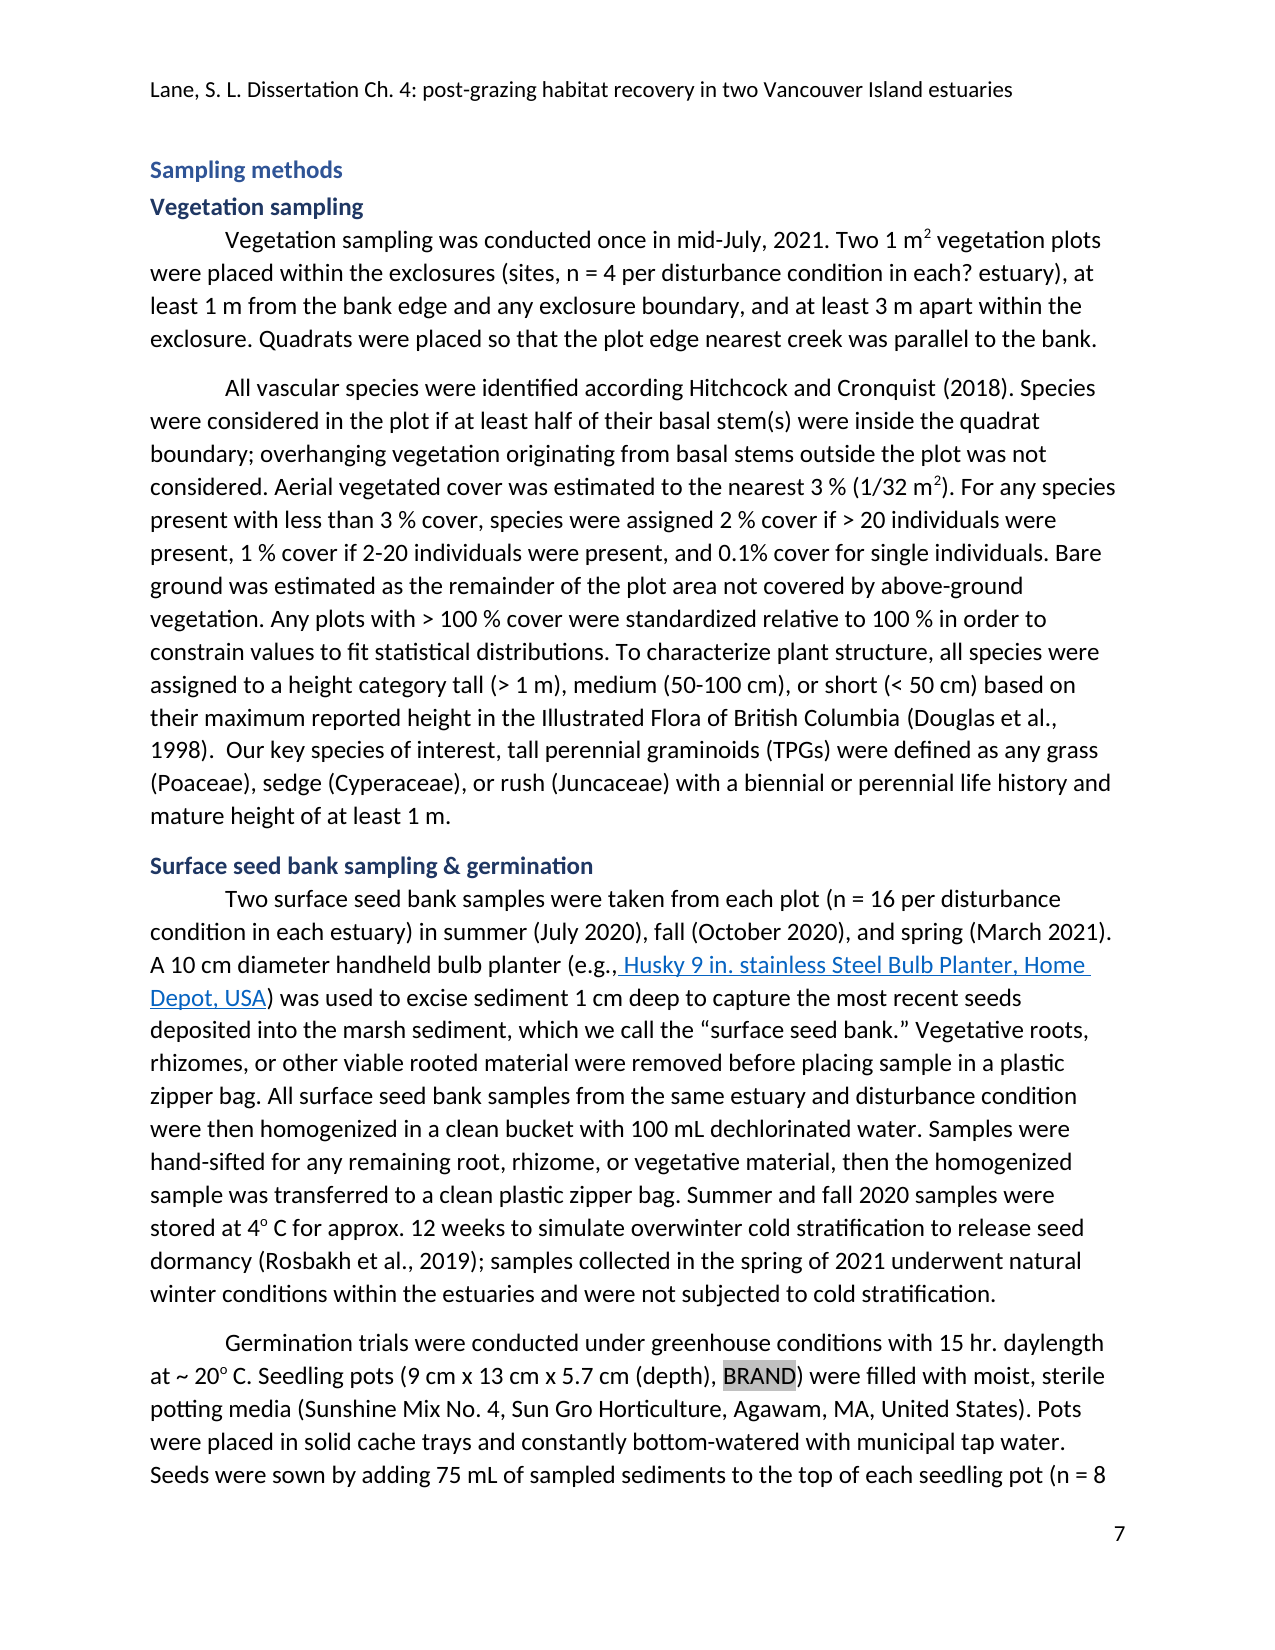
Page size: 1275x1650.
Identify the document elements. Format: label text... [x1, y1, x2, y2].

text Two surface seed bank samples were taken from each plot (n = 16 per disturbance condition in each estuary) in summer (July 2020), fall (October 2020), and spring (March 2021). A 10 cm diameter handheld bulb planter (e.g., Husky 9 in. stainless Steel Bulb Planter, Home Depot, USA) was used to excise sediment 1 cm deep to capture the most recent seeds deposited into the marsh sediment, which we call the “surface seed bank.” Vegetative roots, rhizomes, or other viable rooted material were removed before placing sample in a plastic zipper bag. All surface seed bank samples from the same estuary and disturbance condition were then homogenized in a clean bucket with 100 mL dechlorinated water. Samples were hand-sifted for any remaining root, rhizome, or vegetative material, then the homogenized sample was transferred to a clean plastic zipper bag. Summer and fall 2020 samples were stored at 4o C for approx. 12 weeks to simulate overwinter cold stratification to release seed dormancy (Rosbakh et al., 2019); samples collected in the spring of 2021 underwent natural winter conditions within the estuaries and were not subjected to cold stratification. [150, 883, 1125, 1308]
text Vegetation sampling was conducted once in mid-July, 2021. Two 1 m2 vegetation plots were placed within the exclosures (sites, n = 4 per disturbance condition in each? estuary), at least 1 m from the bank edge and any exclosure boundary, and at least 3 m apart within the exclosure. Quadrats were placed so that the plot edge nearest creek was parallel to the bank. [150, 224, 1125, 353]
subtitle Surface seed bank sampling & germination [150, 850, 1125, 881]
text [150, 1327, 1125, 1490]
subtitle Vegetation sampling [150, 191, 1125, 222]
text All vascular species were identified according Hitchcock and Cronquist (2018). Species were considered in the plot if at least half of their basal stem(s) were inside the quadrat boundary; overhanging vegetation originating from basal stems outside the plot was not considered. Aerial vegetated cover was estimated to the nearest 3 % (1/32 m2). For any species present with less than 3 % cover, species were assigned 2 % cover if > 20 individuals were present, 1 % cover if 2-20 individuals were present, and 0.1% cover for single individuals. Bare ground was estimated as the remainder of the plot area not covered by above-ground vegetation. Any plots with > 100 % cover were standardized relative to 100 % in order to constrain values to fit statistical distributions. To characterize plant structure, all species were assigned to a height category tall (> 1 m), medium (50-100 cm), or short (< 50 cm) based on their maximum reported height in the Illustrated Flora of British Columbia (Douglas et al., 1998). Our key species of interest, tall perennial graminoids (TPGs) were defined as any grass (Poaceae), sedge (Cyperaceae), or rush (Juncaceae) with a biennial or perennial life history and mature height of at least 1 m. [150, 372, 1125, 831]
subtitle Sampling methods [150, 154, 1125, 185]
